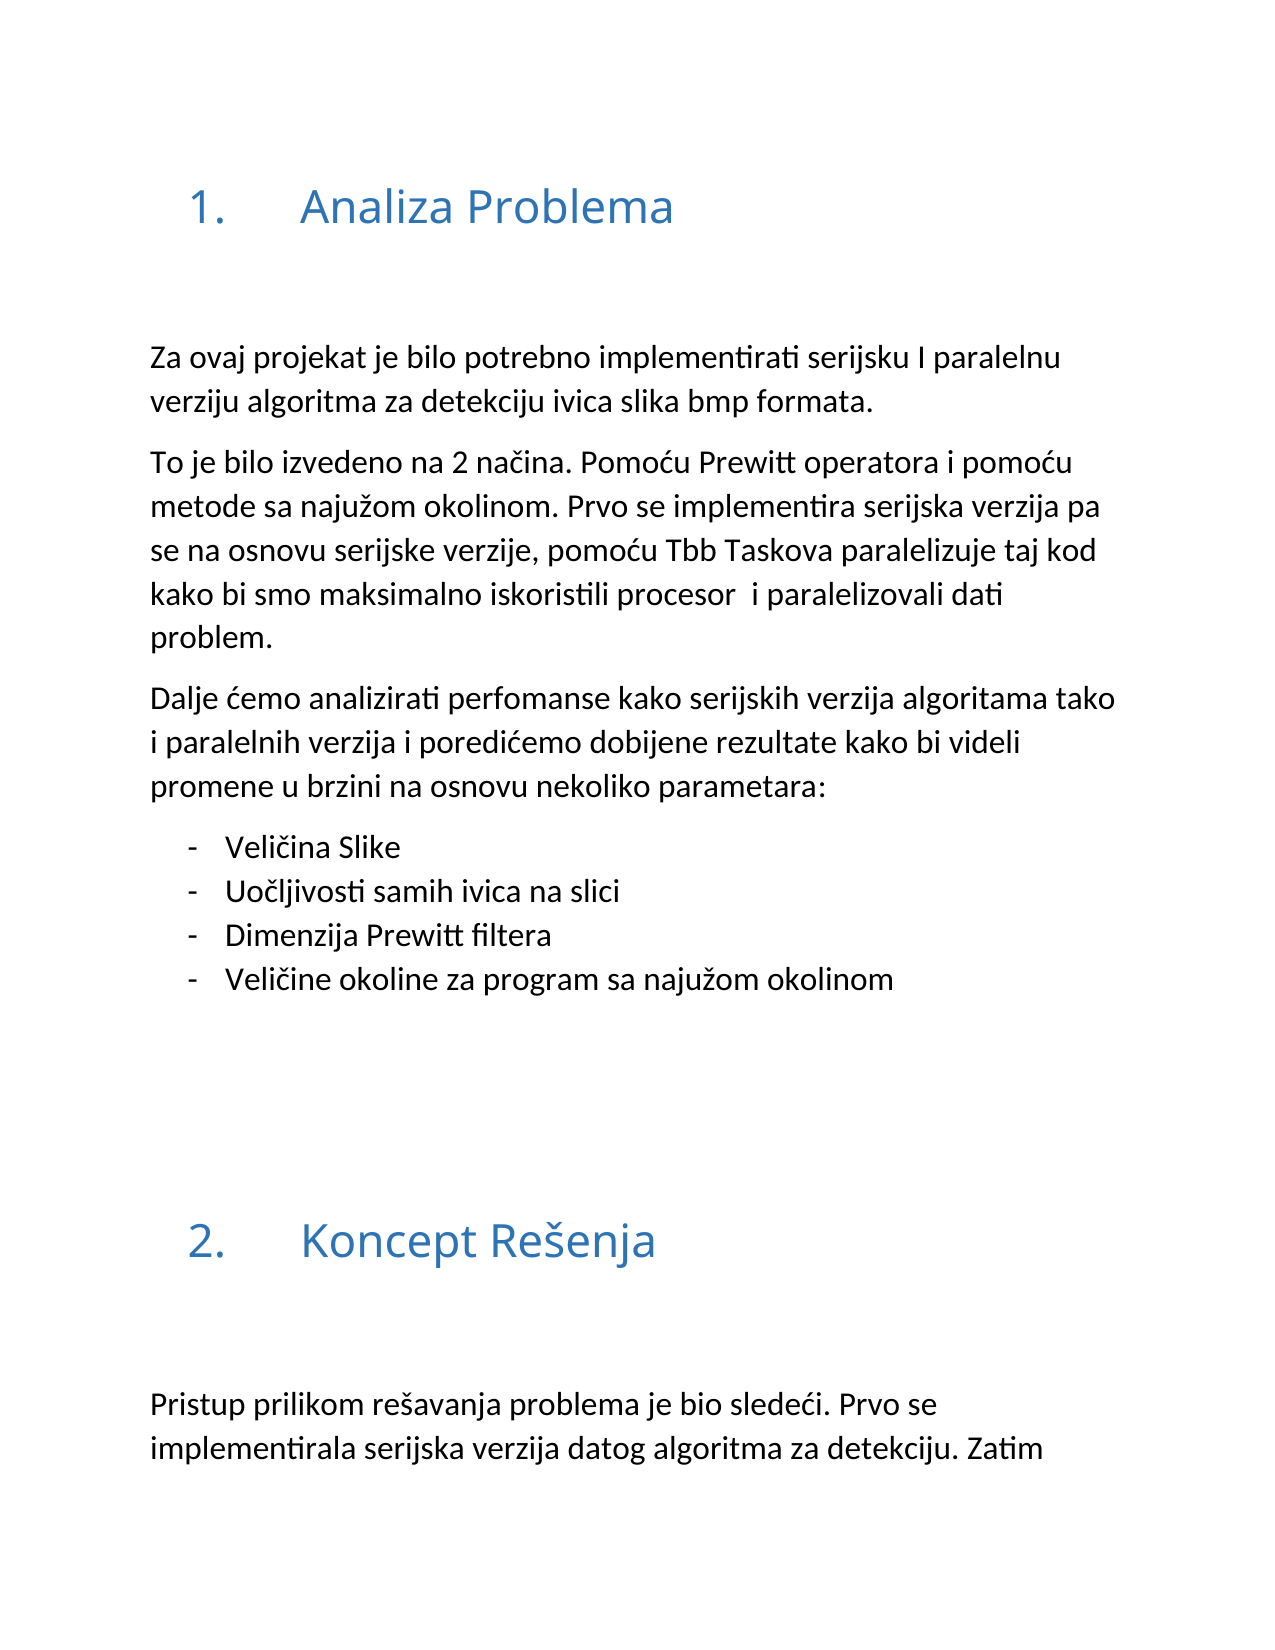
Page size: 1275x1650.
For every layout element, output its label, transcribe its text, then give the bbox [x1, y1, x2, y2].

text To je bilo izvedeno na 2 načina. Pomoću Prewitt operatora i pomoću metode sa najužom okolinom. Prvo se implementira serijska verzija pa se na osnovu serijske verzije, pomoću Tbb Taskova paralelizuje taj kod kako bi smo maksimalno iskoristili procesor i paralelizovali dati problem. [150, 441, 1125, 657]
subtitle Koncept Rešenja [187, 1208, 1125, 1271]
subtitle Analiza Problema [187, 175, 1125, 237]
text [150, 1383, 1125, 1468]
list Veličine okoline za program sa najužom okolinom [187, 957, 1125, 998]
text Dalje ćemo analizirati perfomanse kako serijskih verzija algoritama tako i paralelnih verzija i poredićemo dobijene rezultate kako bi videli promene u brzini na osnovu nekoliko parametara: [150, 677, 1125, 806]
list Uočljivosti samih ivica na slici [187, 869, 1125, 910]
text Za ovaj projekat je bilo potrebno implementirati serijsku I paralelnu verziju algoritma za detekciju ivica slika bmp formata. [150, 336, 1125, 421]
list Dimenzija Prewitt filtera [187, 913, 1125, 954]
list Veličina Slike [187, 826, 1125, 866]
